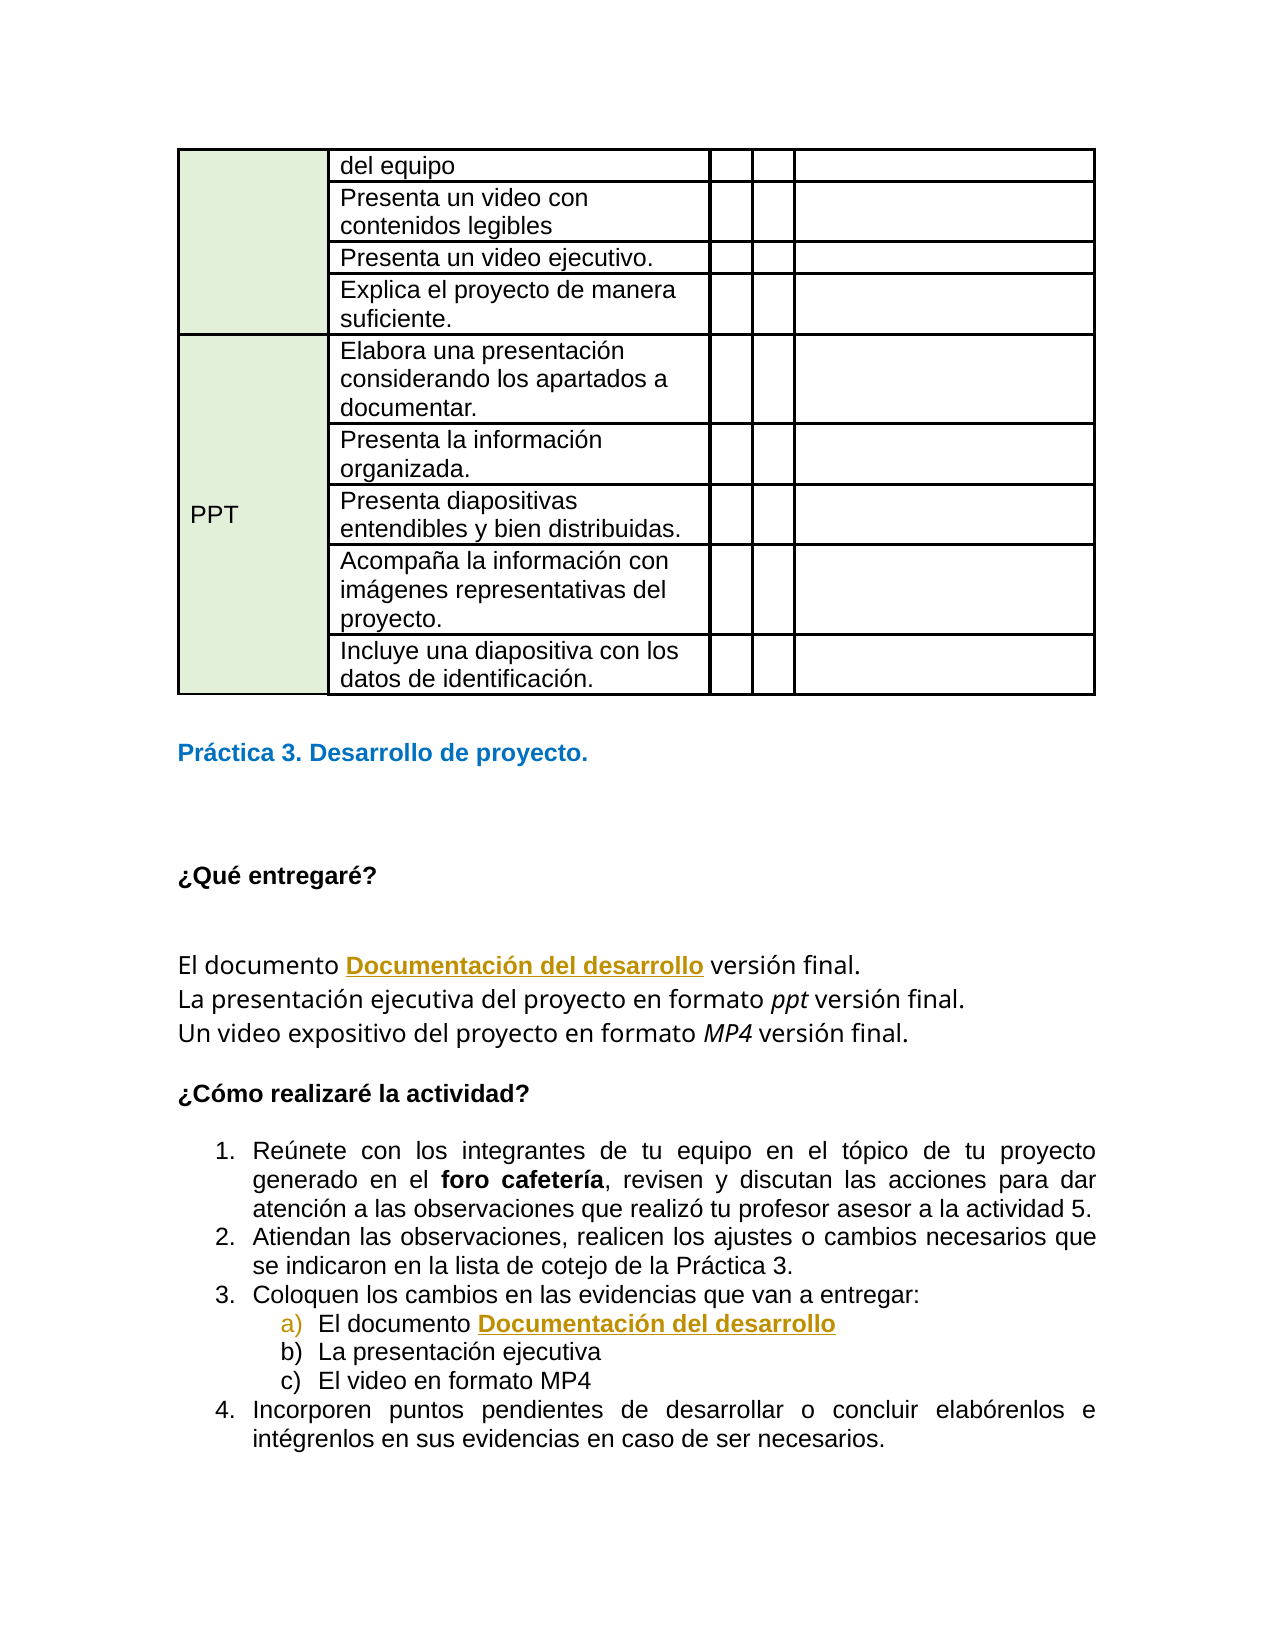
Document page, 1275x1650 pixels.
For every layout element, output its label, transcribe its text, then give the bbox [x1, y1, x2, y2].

table_cell [712, 336, 751, 422]
list Incorporen puntos pendientes de desarrollar o concluir elabórenlos e intégrenlos en sus evidencias en caso de ser necesarios. [215, 1395, 1098, 1452]
table_cell [712, 425, 751, 483]
table_cell [754, 183, 793, 240]
table_cell [796, 183, 1093, 240]
table_cell PPT [180, 336, 327, 693]
table_cell [796, 546, 1093, 633]
list El documento Documentación del desarrollo [280, 1308, 1098, 1337]
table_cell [330, 151, 708, 179]
table_cell [796, 243, 1093, 272]
table_cell [712, 486, 751, 543]
list La presentación ejecutiva [280, 1337, 1098, 1366]
table_cell [712, 151, 751, 179]
table_cell [754, 425, 793, 483]
table_cell Presenta un video ejecutivo. [330, 243, 708, 272]
text El documento Documentación del desarrollo versión final. [177, 948, 1098, 982]
table_cell [754, 275, 793, 333]
text ¿Cómo realizaré la actividad? [177, 1078, 1098, 1107]
list Reúnete con los integrantes de tu equipo en el tópico de tu proyecto generado en el foro cafetería, revisen y discutan las acciones para dar atención a las observaciones que realizó tu profesor asesor a la actividad 5. [215, 1136, 1098, 1222]
table_cell [712, 636, 751, 693]
table_cell [796, 336, 1093, 422]
table_cell [754, 243, 793, 272]
table_cell [754, 636, 793, 693]
table_cell Elabora una presentación considerando los apartados a documentar. [330, 336, 708, 422]
table_cell [796, 425, 1093, 483]
table_cell Explica el proyecto de manera suficiente. [330, 275, 708, 333]
table_cell Presenta diapositivas entendibles y bien distribuidas. [330, 486, 708, 543]
table_cell Incluye una diapositiva con los datos de identificación. [330, 636, 708, 693]
table_cell Video [180, 151, 327, 333]
table_cell [712, 243, 751, 272]
table_cell [754, 486, 793, 543]
table_cell [754, 336, 793, 422]
table_cell [712, 183, 751, 240]
list Coloquen los cambios en las evidencias que van a entregar: [215, 1280, 1098, 1308]
text Práctica 3. Desarrollo de proyecto. [177, 738, 1098, 766]
table_cell [754, 546, 793, 633]
table_cell [796, 151, 1093, 179]
table_cell Presenta un video con contenidos legibles [330, 183, 708, 240]
table_cell Presenta la información organizada. [330, 425, 708, 483]
text ¿Qué entregaré? [177, 861, 1098, 890]
table_cell [796, 486, 1093, 543]
table_cell [712, 546, 751, 633]
list Atiendan las observaciones, realicen los ajustes o cambios necesarios que se indicaron en la lista de cotejo de la Práctica 3. [215, 1222, 1098, 1280]
table_cell [754, 151, 793, 179]
text Un video expositivo del proyecto en formato MP4 versión final. [177, 1016, 1098, 1050]
table_cell [712, 275, 751, 333]
text La presentación ejecutiva del proyecto en formato ppt versión final. [177, 982, 1098, 1016]
list El video en formato MP4 [280, 1366, 1098, 1395]
table_cell [796, 275, 1093, 333]
table_cell [796, 636, 1093, 693]
table_cell Acompaña la información con imágenes representativas del proyecto. [330, 546, 708, 633]
